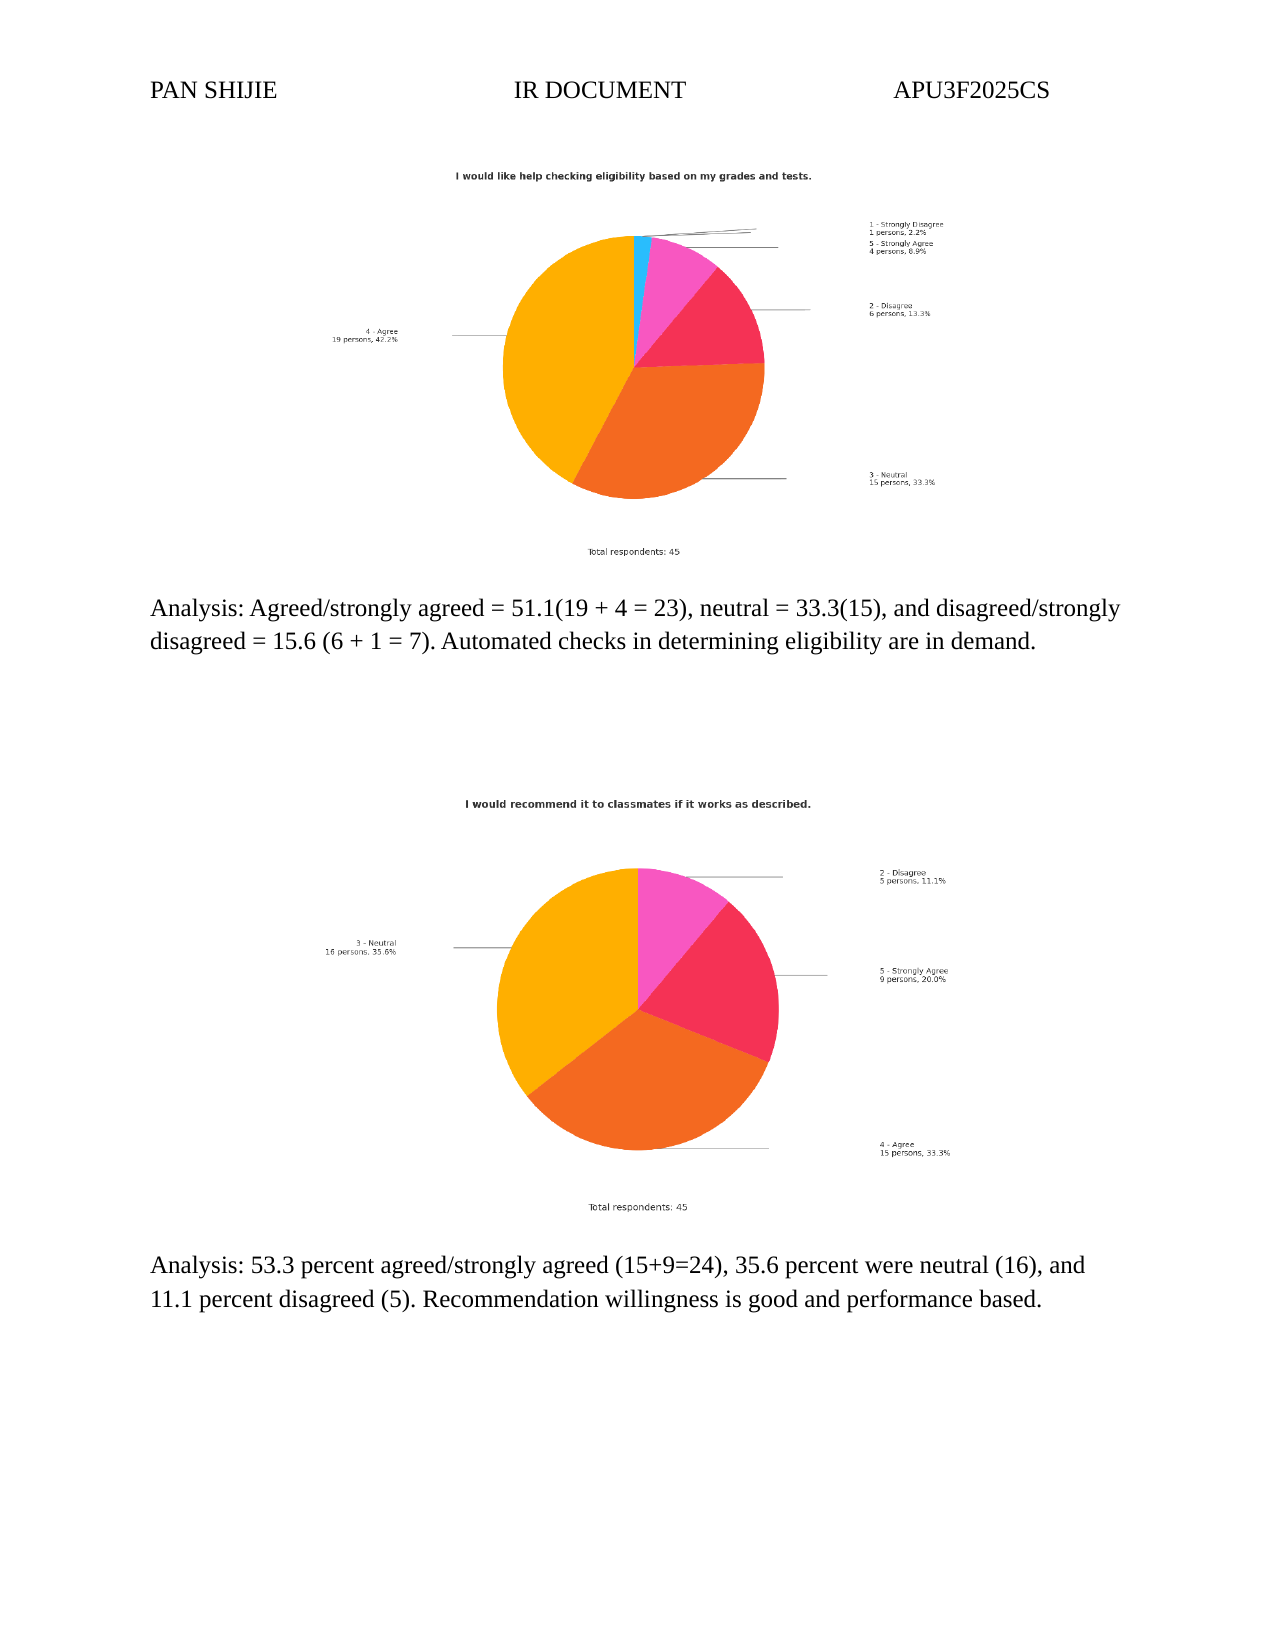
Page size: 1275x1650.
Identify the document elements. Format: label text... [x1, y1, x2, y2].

picture [319, 775, 956, 1230]
text Analysis: Agreed/strongly agreed = 51.1(19 + 4 = 23), neutral = 33.3(15), and disagreed/strongly disagreed = 15.6 (6 + 1 = 7). Automated checks in determining eligibility are in demand. [150, 593, 1125, 655]
picture [326, 150, 949, 573]
text Analysis: 53.3 percent agreed/strongly agreed (15+9=24), 35.6 percent were neutral (16), and 11.1 percent disagreed (5). Recommendation willingness is good and performance based. [150, 1251, 1125, 1312]
